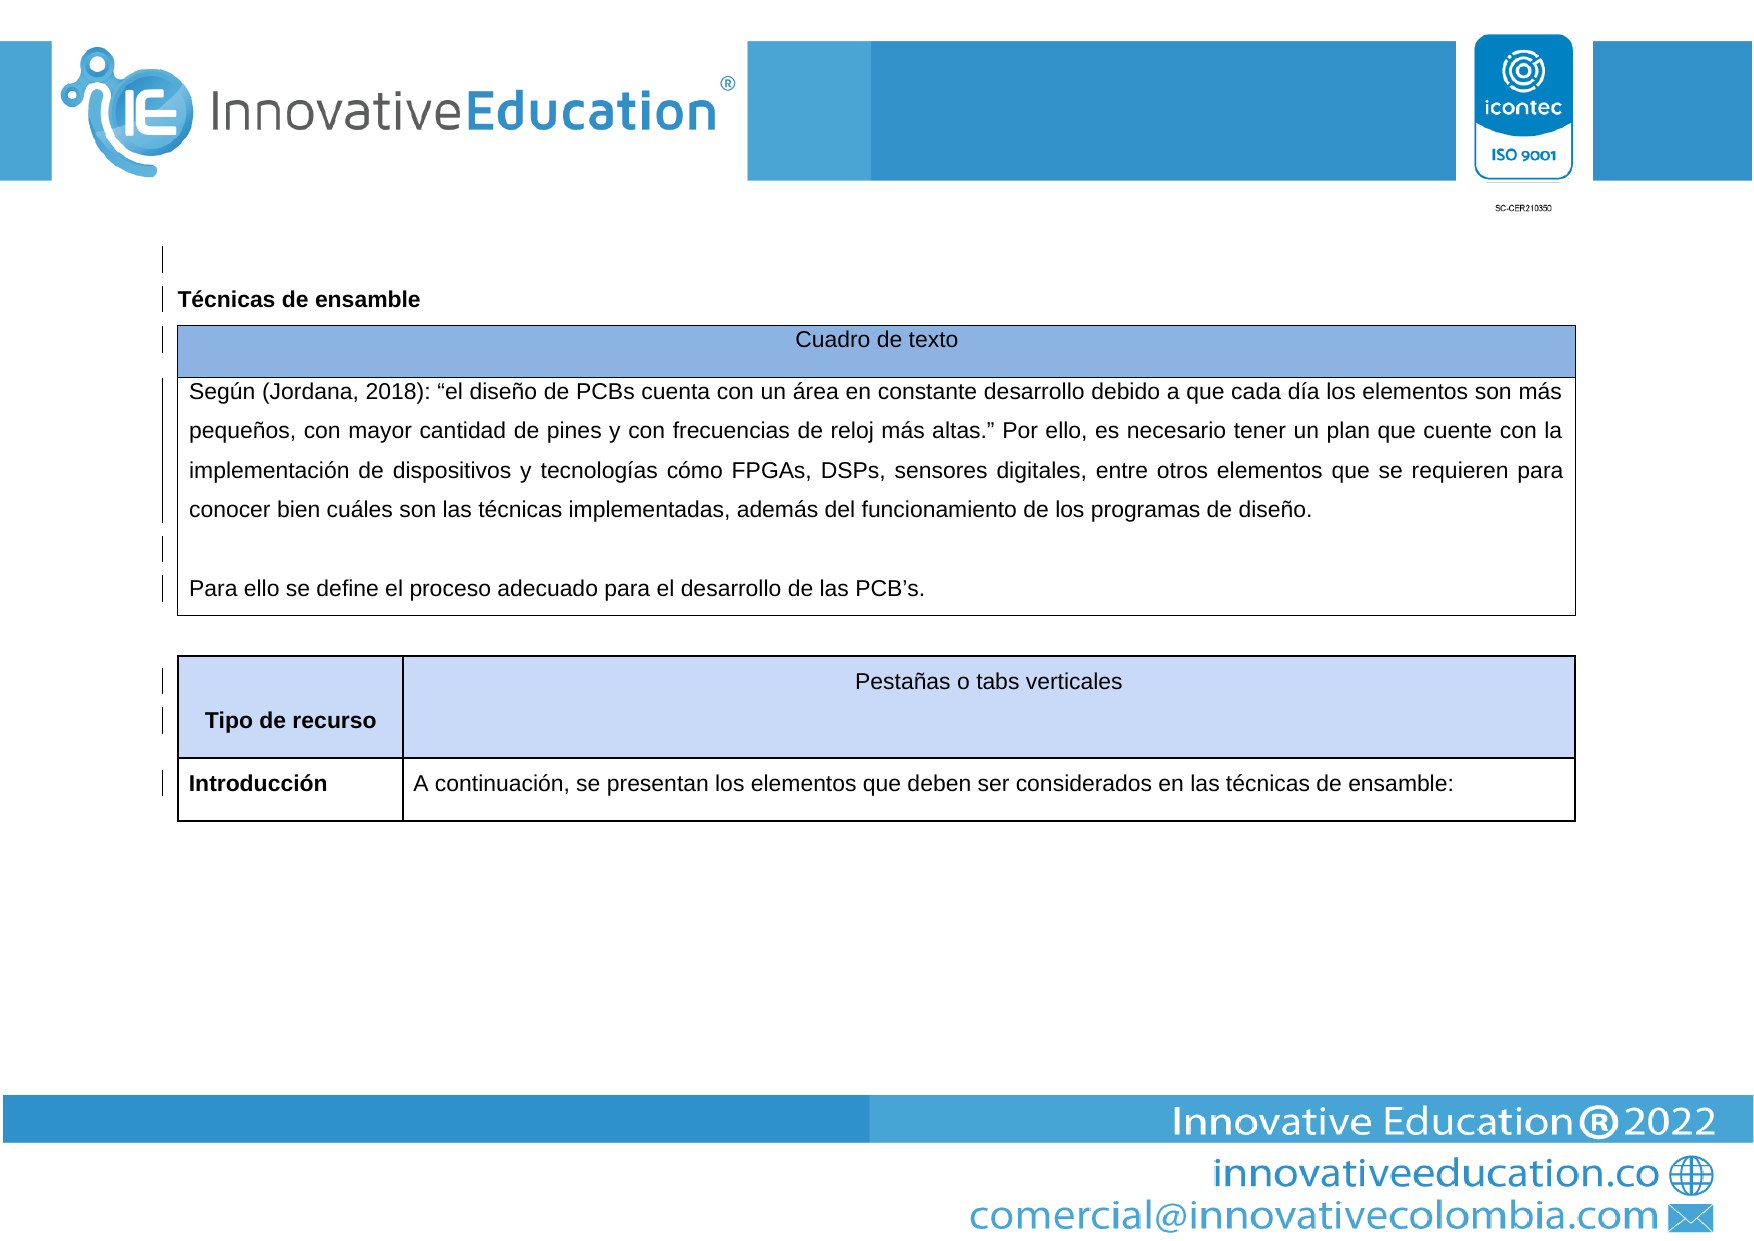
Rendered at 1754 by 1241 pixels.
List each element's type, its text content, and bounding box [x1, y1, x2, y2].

picture [1593, 28, 1752, 194]
table_header Tipo de recurso [179, 657, 402, 757]
table_header Pestañas o tabs verticales [404, 657, 1574, 757]
table_cell Introducción [179, 759, 402, 819]
picture [0, 28, 1456, 194]
table_header Cuadro de texto [178, 326, 1575, 377]
table_cell Según (Jordana, 2018): “el diseño de PCBs cuenta con un área en constante desarrollo debido a que cada día los elementos son más pequeños, con mayor cantidad de pines y con frecuencias de reloj más altas.” Por ello, es necesario tener un plan que cuente con la implementación de dispositivos y tecnologías cómo FPGAs, DSPs, sensores digitales, entre otros elementos que se requieren para conocer bien cuáles son las técnicas implementadas, además del funcionamiento de los programas de diseño. Para ello se define el proceso adecuado para el desarrollo de las PCB’s. [178, 378, 1575, 615]
picture [2, 1093, 1754, 1239]
table_cell A continuación, se presentan los elementos que deben ser considerados en las técnicas de ensamble: [404, 759, 1574, 819]
picture [1471, 32, 1576, 214]
text Técnicas de ensamble [177, 286, 1577, 312]
